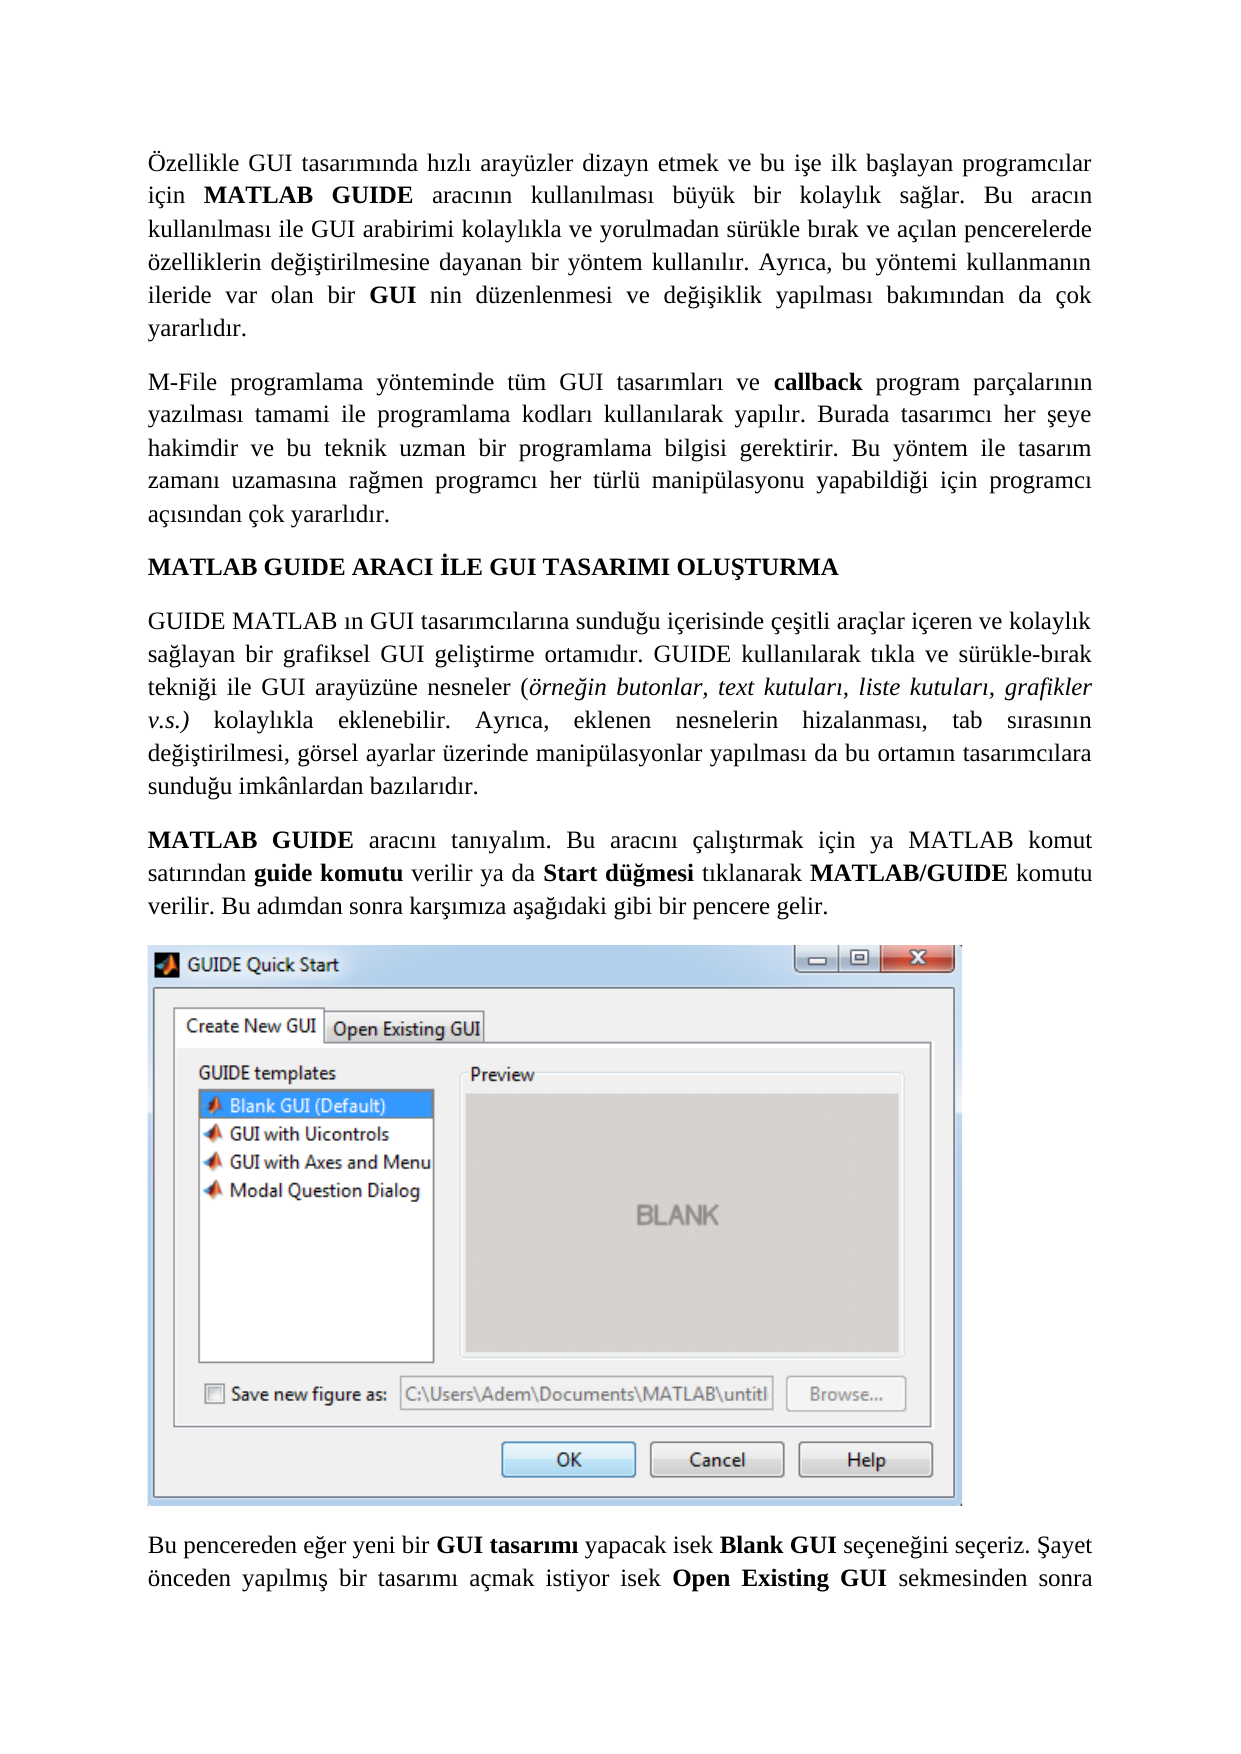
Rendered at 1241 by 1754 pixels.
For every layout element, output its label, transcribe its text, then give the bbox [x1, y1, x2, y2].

text MATLAB GUIDE aracını tanıyalım. Bu aracını çalıştırmak için ya MATLAB komut satırından guide komutu verilir ya da Start düğmesi tıklanarak MATLAB/GUIDE komutu verilir. Bu adımdan sonra karşımıza aşağıdaki gibi bir pencere gelir. [148, 825, 1093, 920]
text M-File programlama yönteminde tüm GUI tasarımları ve callback program parçalarının yazılması tamami ile programlama kodları kullanılarak yapılır. Burada tasarımcı her şeye hakimdir ve bu teknik uzman bir programlama bilgisi gerektirir. Bu yöntem ile tasarım zamanı uzamasına rağmen programcı her türlü manipülasyonu yapabildiği için programcı açısından çok yararlıdır. [148, 367, 1093, 527]
picture [147, 945, 963, 1506]
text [148, 1530, 1093, 1592]
text GUIDE MATLAB ın GUI tasarımcılarına sunduğu içerisinde çeşitli araçlar içeren ve kolaylık sağlayan bir grafiksel GUI geliştirme ortamıdır. GUIDE kullanılarak tıkla ve sürükle-bırak tekniği ile GUI arayüzüne nesneler (örneğin butonlar, text kutuları, liste kutuları, grafikler v.s.) kolaylıkla eklenebilir. Ayrıca, eklenen nesnelerin hizalanması, tab sırasının değiştirilmesi, görsel ayarlar üzerinde manipülasyonlar yapılması da bu ortamın tasarımcılara sunduğu imkânlardan bazılarıdır. [148, 606, 1093, 800]
text Özellikle GUI tasarımında hızlı arayüzler dizayn etmek ve bu işe ilk başlayan programcılar için MATLAB GUIDE aracının kullanılması büyük bir kolaylık sağlar. Bu aracın kullanılması ile GUI arabirimi kolaylıkla ve yorulmadan sürükle bırak ve açılan pencerelerde özelliklerin değiştirilmesine dayanan bir yöntem kullanılır. Ayrıca, bu yöntemi kullanmanın ileride var olan bir GUI nin düzenlenmesi ve değişiklik yapılması bakımından da çok yararlıdır. [148, 148, 1093, 341]
text MATLAB GUIDE ARACI İLE GUI TASARIMI OLUŞTURMA [148, 552, 1093, 581]
